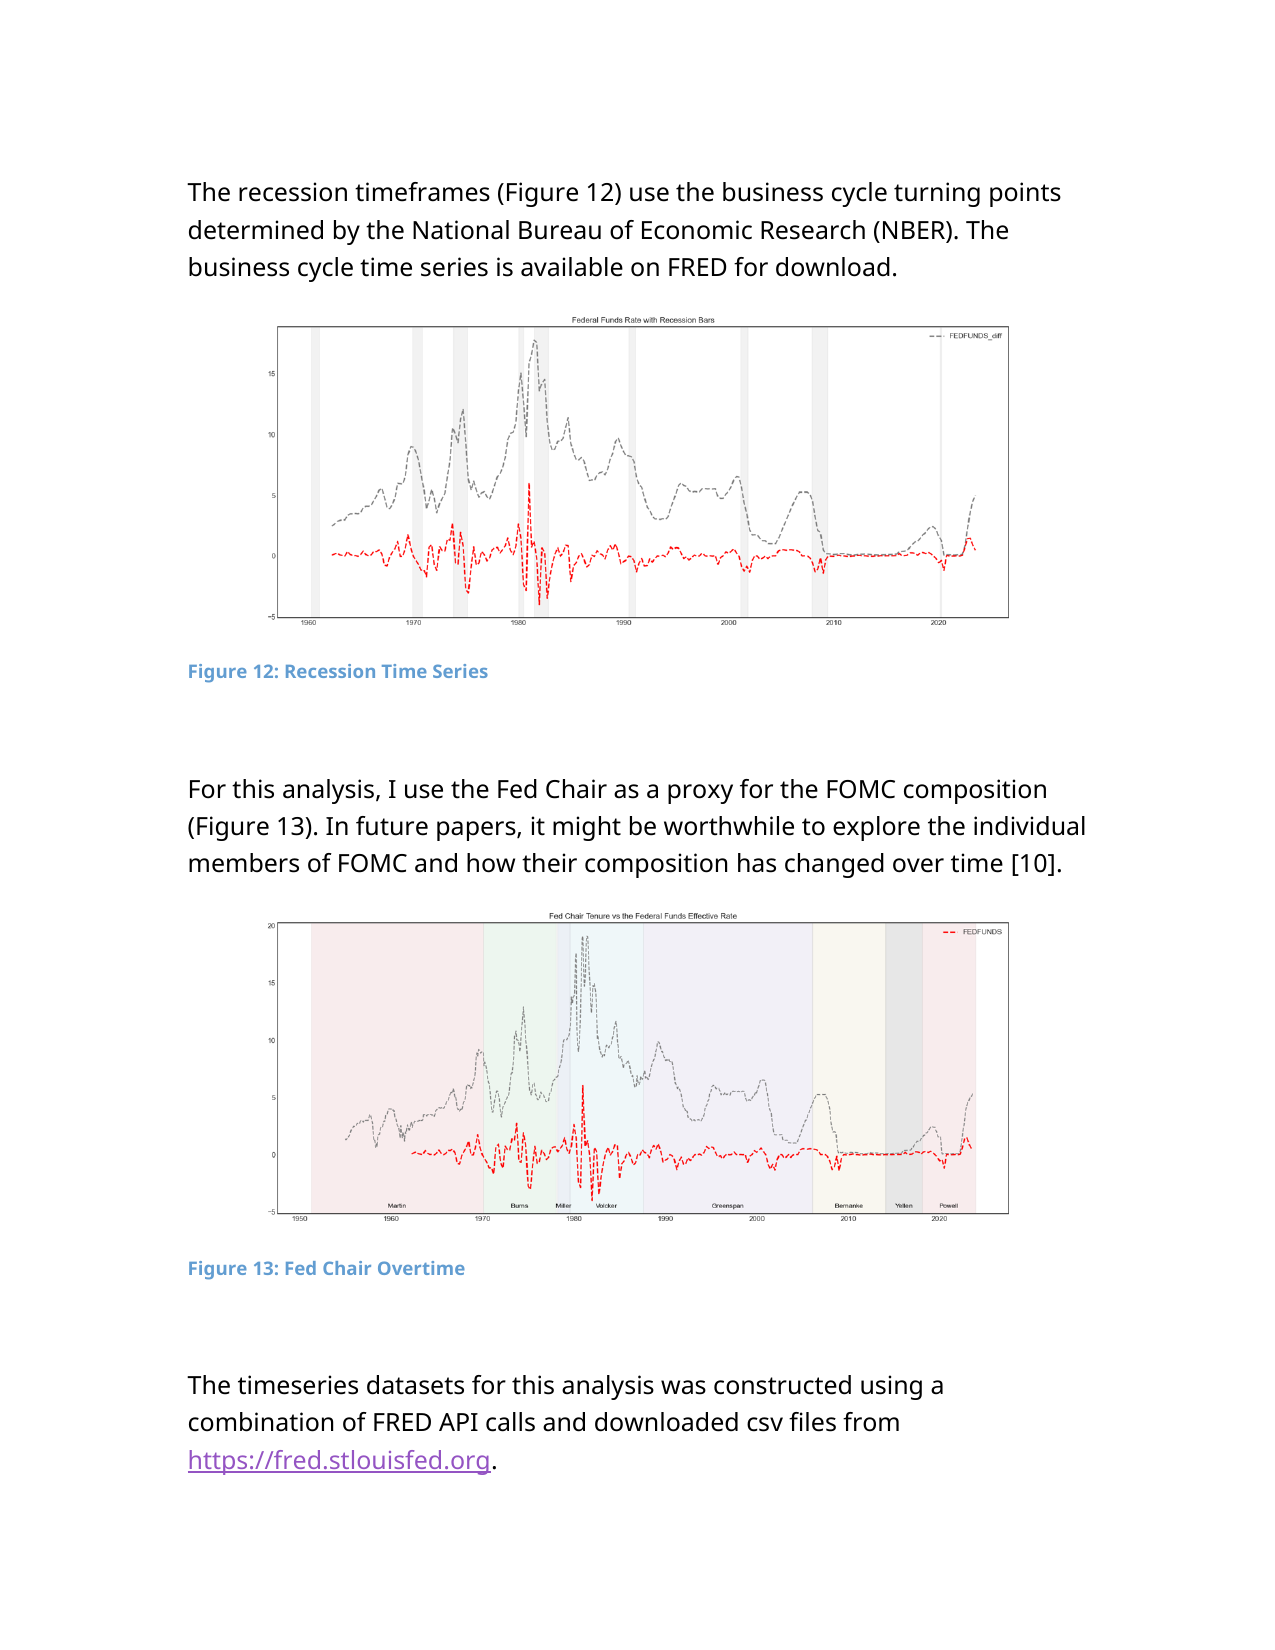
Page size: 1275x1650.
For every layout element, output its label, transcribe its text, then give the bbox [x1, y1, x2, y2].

picture [262, 908, 1013, 1227]
text The recession timeframes (Figure 12) use the business cycle turning points determined by the National Bureau of Economic Research (NBER). The business cycle time series is available on FRED for download. [187, 175, 1087, 284]
text For this analysis, I use the Fed Chair as a proxy for the FOMC composition (Figure 13). In future papers, it might be worthwhile to explore the individual members of FOMC and how their composition has changed over time. [187, 771, 1087, 880]
picture [262, 312, 1013, 631]
text The timeseries datasets for this analysis was constructed using a combination of FRED API calls and downloaded csv files from https://fred.stlouisfed.org. [187, 1368, 1087, 1477]
